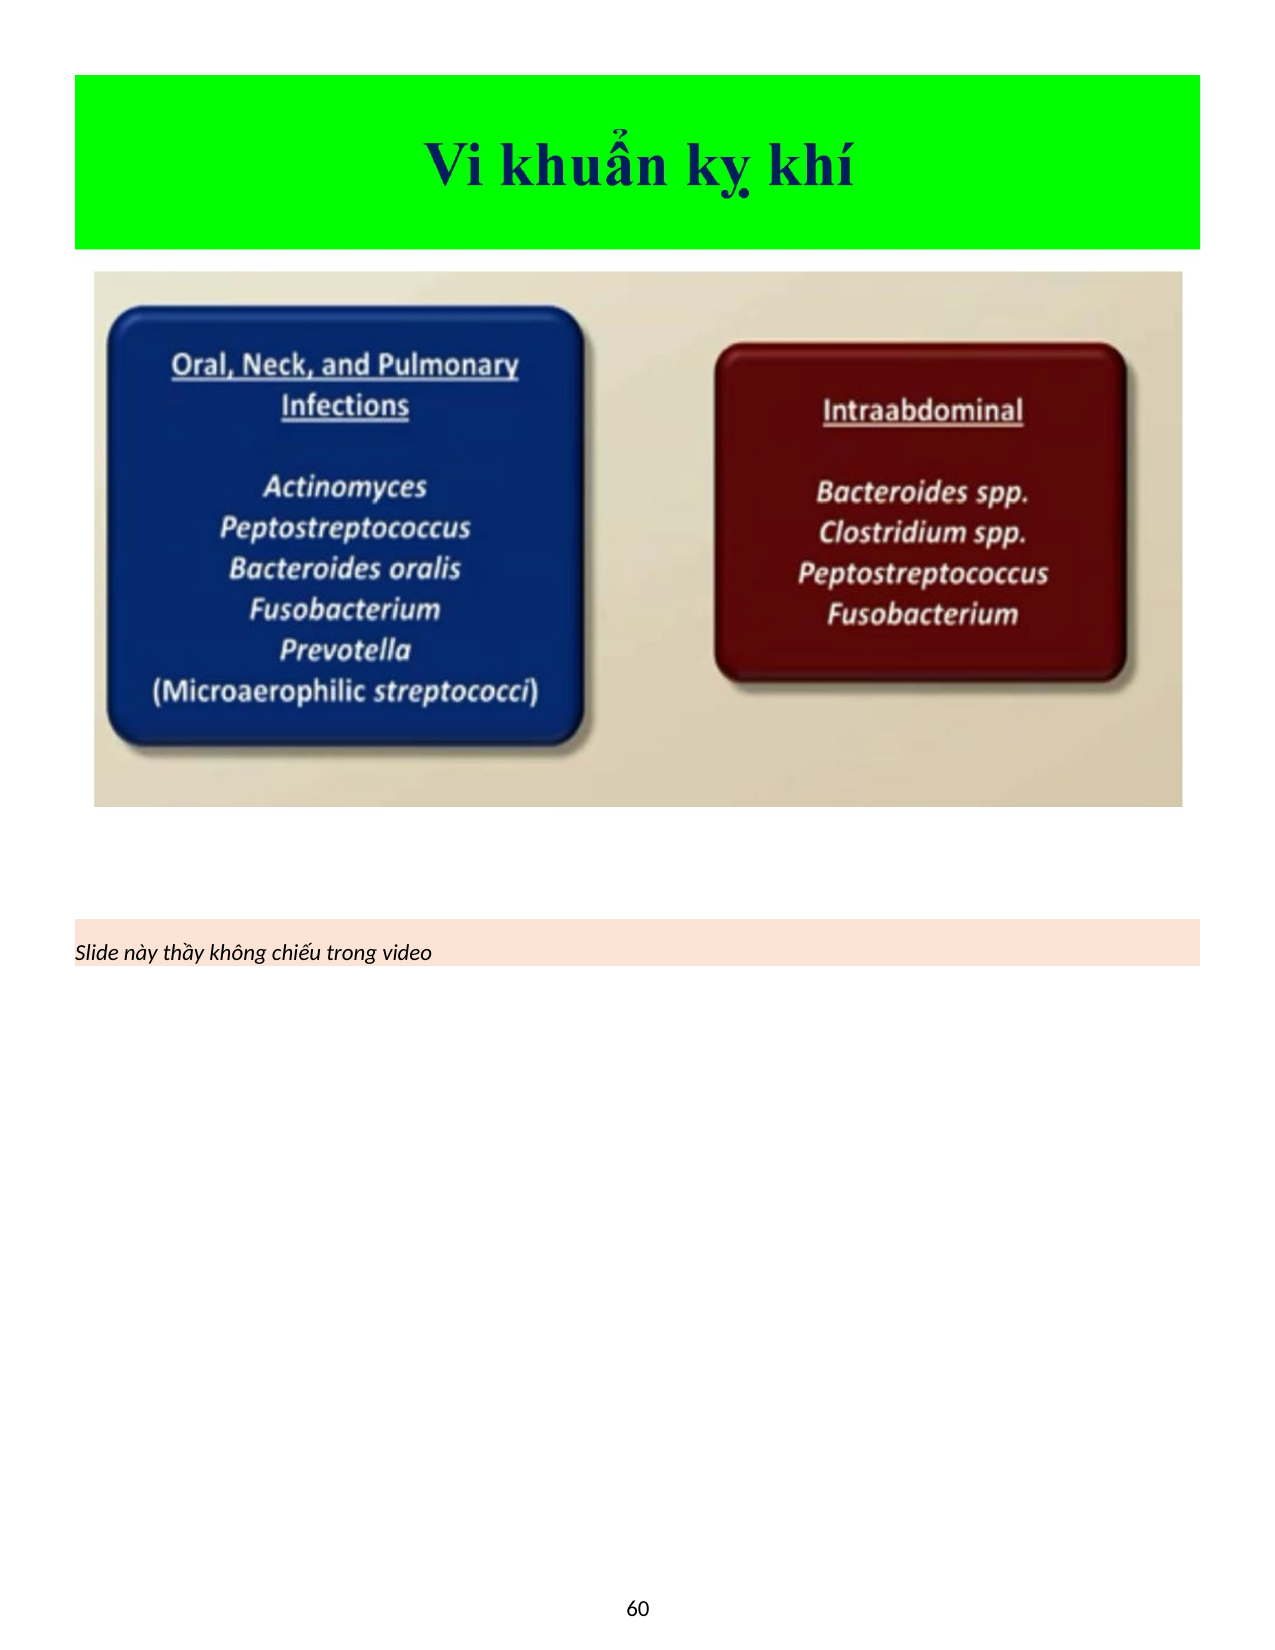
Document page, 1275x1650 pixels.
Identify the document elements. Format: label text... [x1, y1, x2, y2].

picture [75, 75, 1200, 919]
text Slide này thầy không chiếu trong video [75, 938, 1200, 966]
